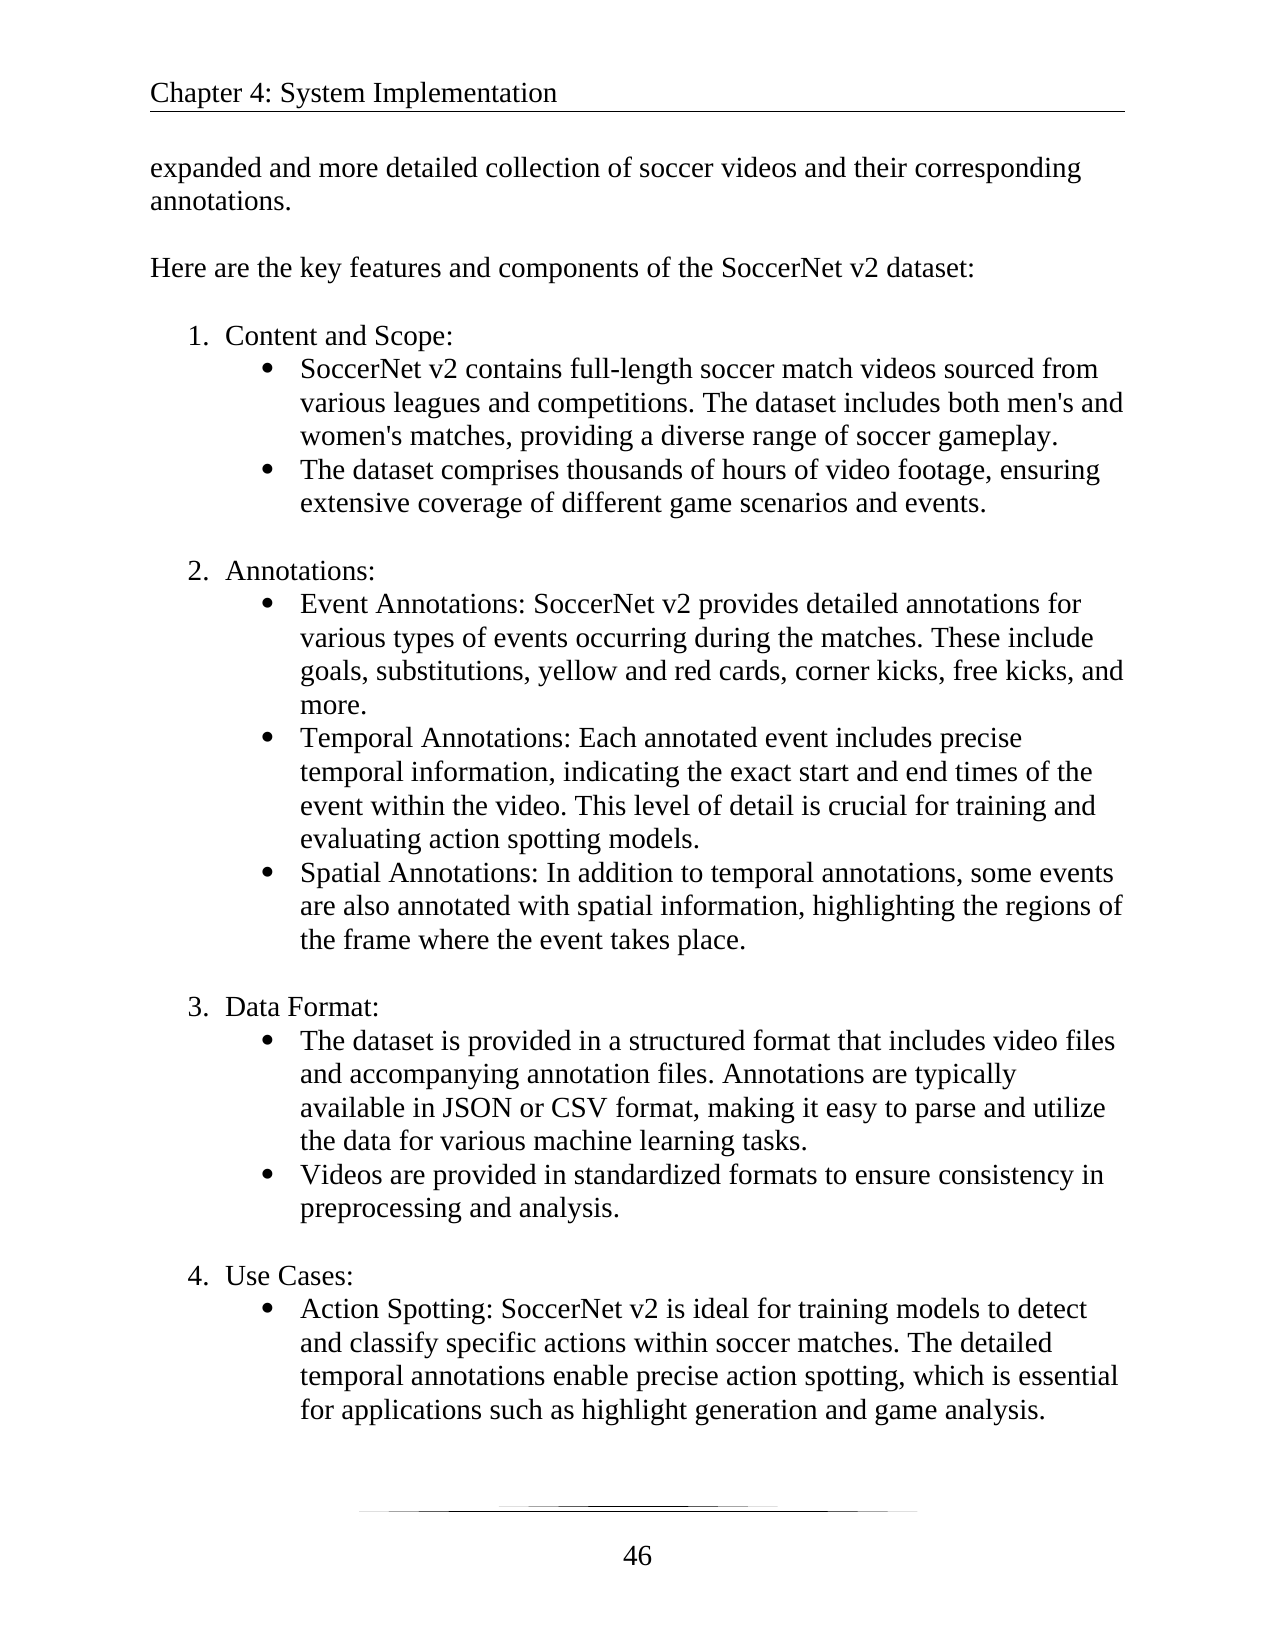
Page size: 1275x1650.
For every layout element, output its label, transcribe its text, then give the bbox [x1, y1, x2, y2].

list Use Cases: [187, 1258, 1125, 1291]
list Spatial Annotations: In addition to temporal annotations, some events are also annotated with spatial information, highlighting the regions of the frame where the event takes place. [262, 855, 1125, 956]
list The dataset is provided in a structured format that includes video files and accompanying annotation files. Annotations are typically available in JSON or CSV format, making it easy to parse and utilize the data for various machine learning tasks. [262, 1023, 1125, 1157]
list Temporal Annotations: Each annotated event includes precise temporal information, indicating the exact start and end times of the event within the video. This level of detail is crucial for training and evaluating action spotting models. [262, 721, 1125, 855]
list SoccerNet v2 contains full-length soccer match videos sourced from various leagues and competitions. The dataset includes both men's and women's matches, providing a diverse range of soccer gameplay. [262, 351, 1125, 452]
list Action Spotting: SoccerNet v2 is ideal for training models to detect and classify specific actions within soccer matches. The detailed temporal annotations enable precise action spotting, which is essential for applications such as highlight generation and game analysis. [262, 1291, 1125, 1425]
list Videos are provided in standardized formats to ensure consistency in preprocessing and analysis. [262, 1157, 1125, 1224]
text Here are the key features and components of the SoccerNet v2 dataset: [150, 251, 1125, 284]
list Annotations: [187, 553, 1125, 586]
list Content and Scope: [187, 318, 1125, 351]
list Data Format: [187, 989, 1125, 1023]
list Event Annotations: SoccerNet v2 provides detailed annotations for various types of events occurring during the matches. These include goals, substitutions, yellow and red cards, corner kicks, free kicks, and more. [262, 586, 1125, 721]
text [150, 150, 1125, 217]
list The dataset comprises thousands of hours of video footage, ensuring extensive coverage of different game scenarios and events. [262, 452, 1125, 519]
